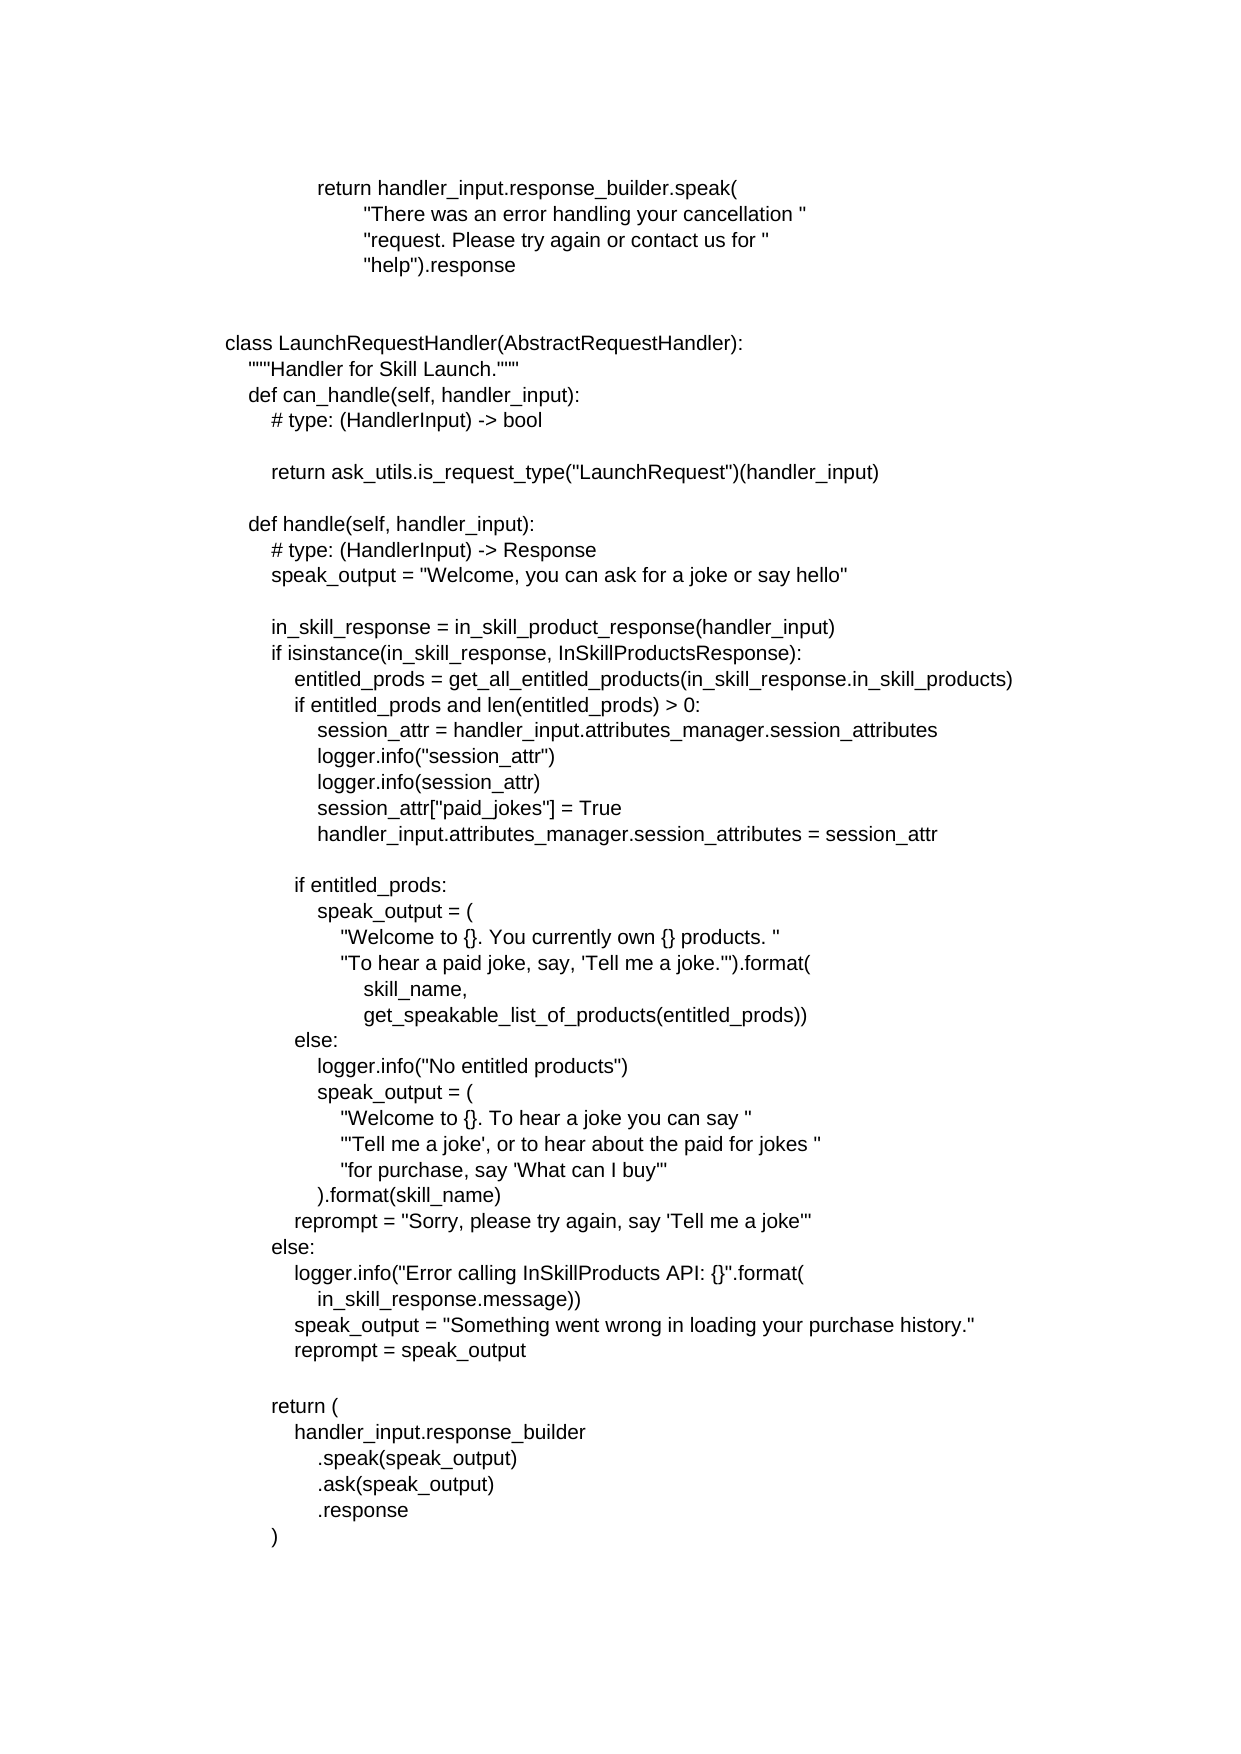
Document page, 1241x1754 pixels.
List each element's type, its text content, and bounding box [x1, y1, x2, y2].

text handler_input.attributes_manager.session_attributes = session_attr [225, 822, 1090, 846]
text in_skill_response.message)) [225, 1287, 1090, 1311]
text """Handler for Skill Launch.""" [225, 357, 1090, 381]
text ) [225, 1523, 1090, 1547]
text "Welcome to {}. You currently own {} products. " [225, 925, 1090, 949]
text speak_output = "Welcome, you can ask for a joke or say hello" [225, 563, 1090, 587]
text .response [225, 1498, 1090, 1522]
text return handler_input.response_builder.speak( [225, 176, 1090, 200]
text handler_input.response_builder [225, 1420, 1090, 1444]
text speak_output = "Something went wrong in loading your purchase history." [225, 1312, 1090, 1336]
text class LaunchRequestHandler(AbstractRequestHandler): [225, 331, 1090, 355]
text session_attr = handler_input.attributes_manager.session_attributes [225, 718, 1090, 742]
text def can_handle(self, handler_input): [225, 382, 1090, 406]
text def handle(self, handler_input): [225, 512, 1090, 536]
text "help").response [225, 253, 1090, 277]
text "There was an error handling your cancellation " [225, 202, 1090, 226]
text get_speakable_list_of_products(entitled_prods)) [225, 1002, 1090, 1026]
text ).format(skill_name) [225, 1183, 1090, 1207]
text if isinstance(in_skill_response, InSkillProductsResponse): [225, 641, 1090, 665]
text "for purchase, say 'What can I buy'" [225, 1157, 1090, 1181]
text reprompt = speak_output [225, 1338, 1090, 1362]
text skill_name, [225, 977, 1090, 1001]
text in_skill_response = in_skill_product_response(handler_input) [225, 615, 1090, 639]
text session_attr["paid_jokes"] = True [225, 796, 1090, 820]
text return ask_utils.is_request_type("LaunchRequest")(handler_input) [225, 460, 1090, 484]
text else: [225, 1028, 1090, 1052]
text .speak(speak_output) [225, 1446, 1090, 1470]
text "request. Please try again or contact us for " [225, 227, 1090, 251]
text reprompt = "Sorry, please try again, say 'Tell me a joke'" [225, 1209, 1090, 1233]
text # type: (HandlerInput) -> Response [225, 537, 1090, 561]
text "'Tell me a joke', or to hear about the paid for jokes " [225, 1132, 1090, 1156]
text logger.info("No entitled products") [225, 1054, 1090, 1078]
text if entitled_prods: [225, 873, 1090, 897]
text # type: (HandlerInput) -> bool [225, 408, 1090, 432]
text logger.info("session_attr") [225, 744, 1090, 768]
text if entitled_prods and len(entitled_prods) > 0: [225, 692, 1090, 716]
text speak_output = ( [225, 1080, 1090, 1104]
text "To hear a paid joke, say, 'Tell me a joke.'").format( [225, 951, 1090, 975]
text else: [225, 1235, 1090, 1259]
text .ask(speak_output) [225, 1472, 1090, 1496]
text return ( [225, 1394, 1090, 1418]
text logger.info(session_attr) [225, 770, 1090, 794]
text logger.info("Error calling InSkillProducts API: {}".format( [225, 1261, 1090, 1285]
text "Welcome to {}. To hear a joke you can say " [225, 1106, 1090, 1130]
text entitled_prods = get_all_entitled_products(in_skill_response.in_skill_products) [225, 667, 1090, 691]
text speak_output = ( [225, 899, 1090, 923]
